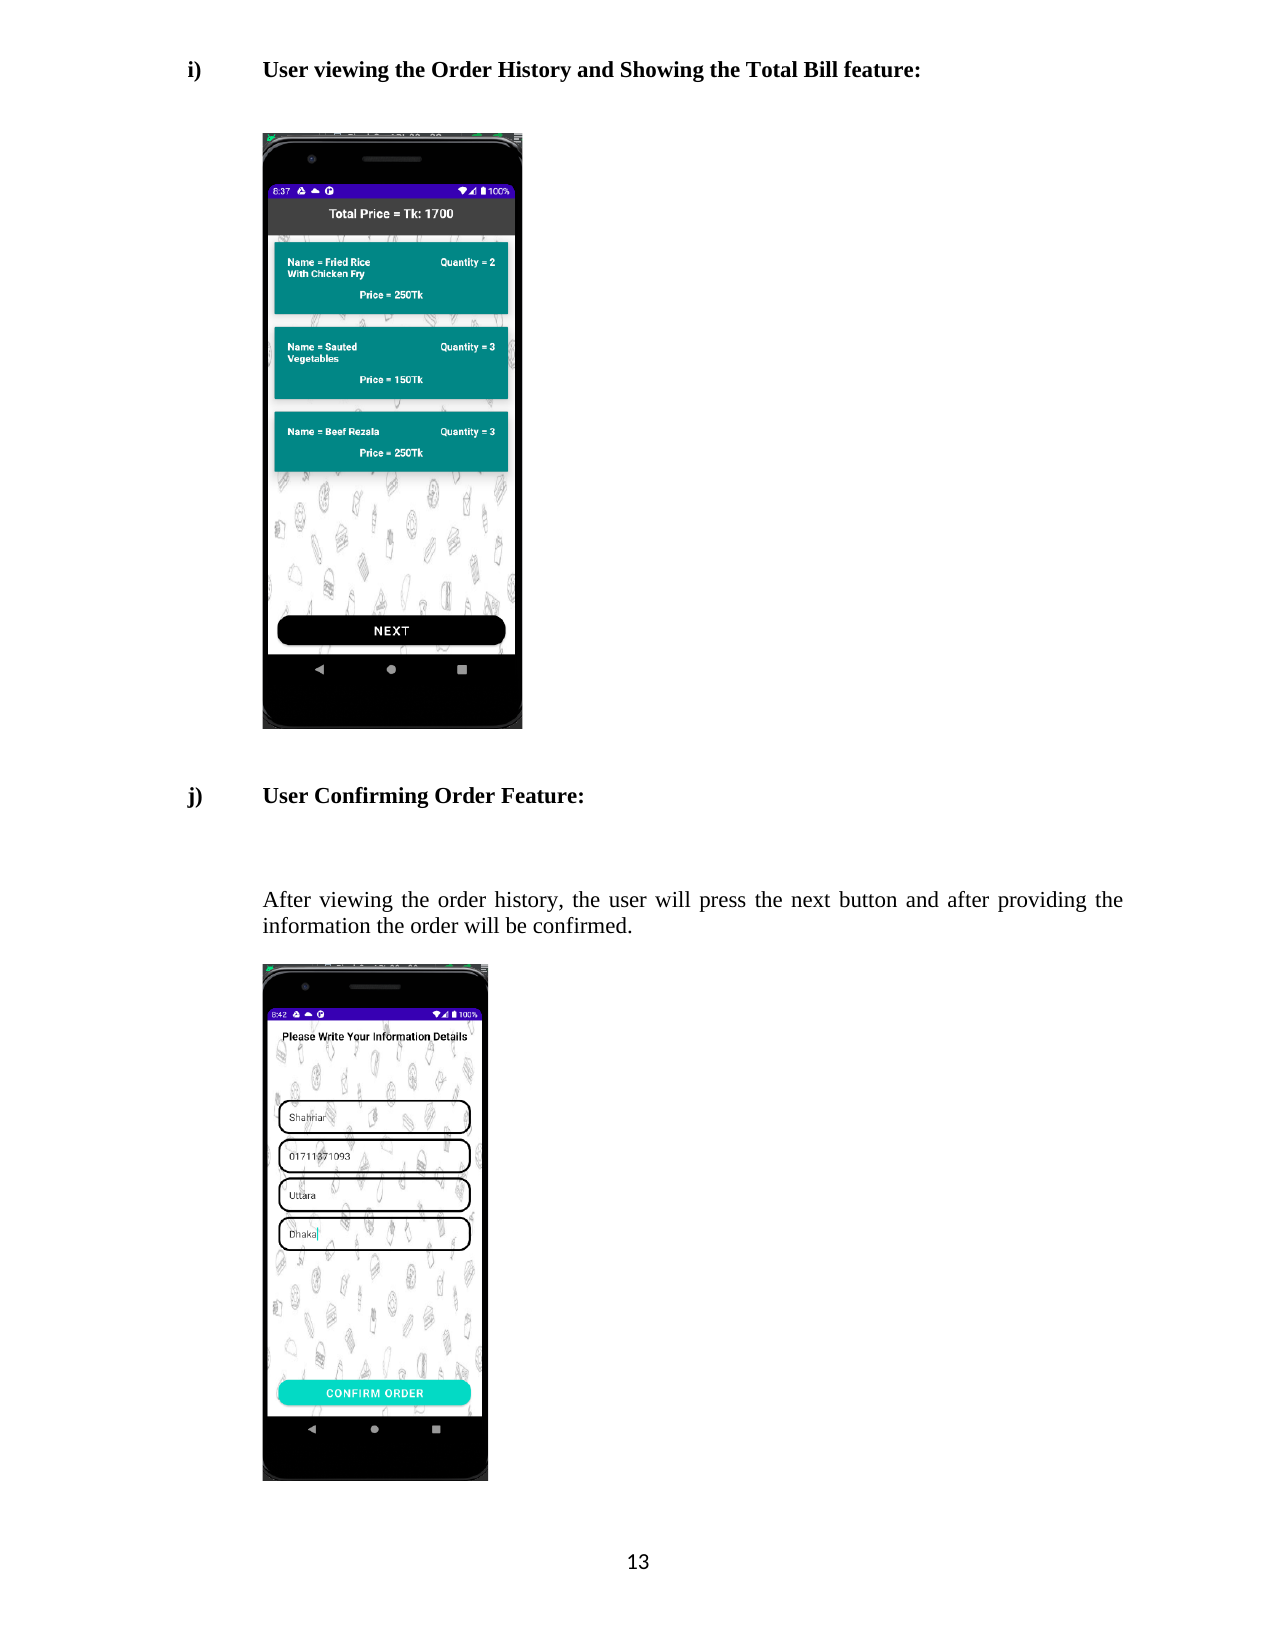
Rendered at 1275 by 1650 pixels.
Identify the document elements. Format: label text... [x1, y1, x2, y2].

title User Confirming Order Feature: [187, 782, 1125, 808]
title User viewing the Order History and Showing the Total Bill feature: [187, 56, 1125, 83]
picture [262, 964, 489, 1481]
picture [262, 133, 523, 729]
text After viewing the order history, the user will press the next button and after providing the information the order will be confirmed. [262, 886, 1125, 938]
